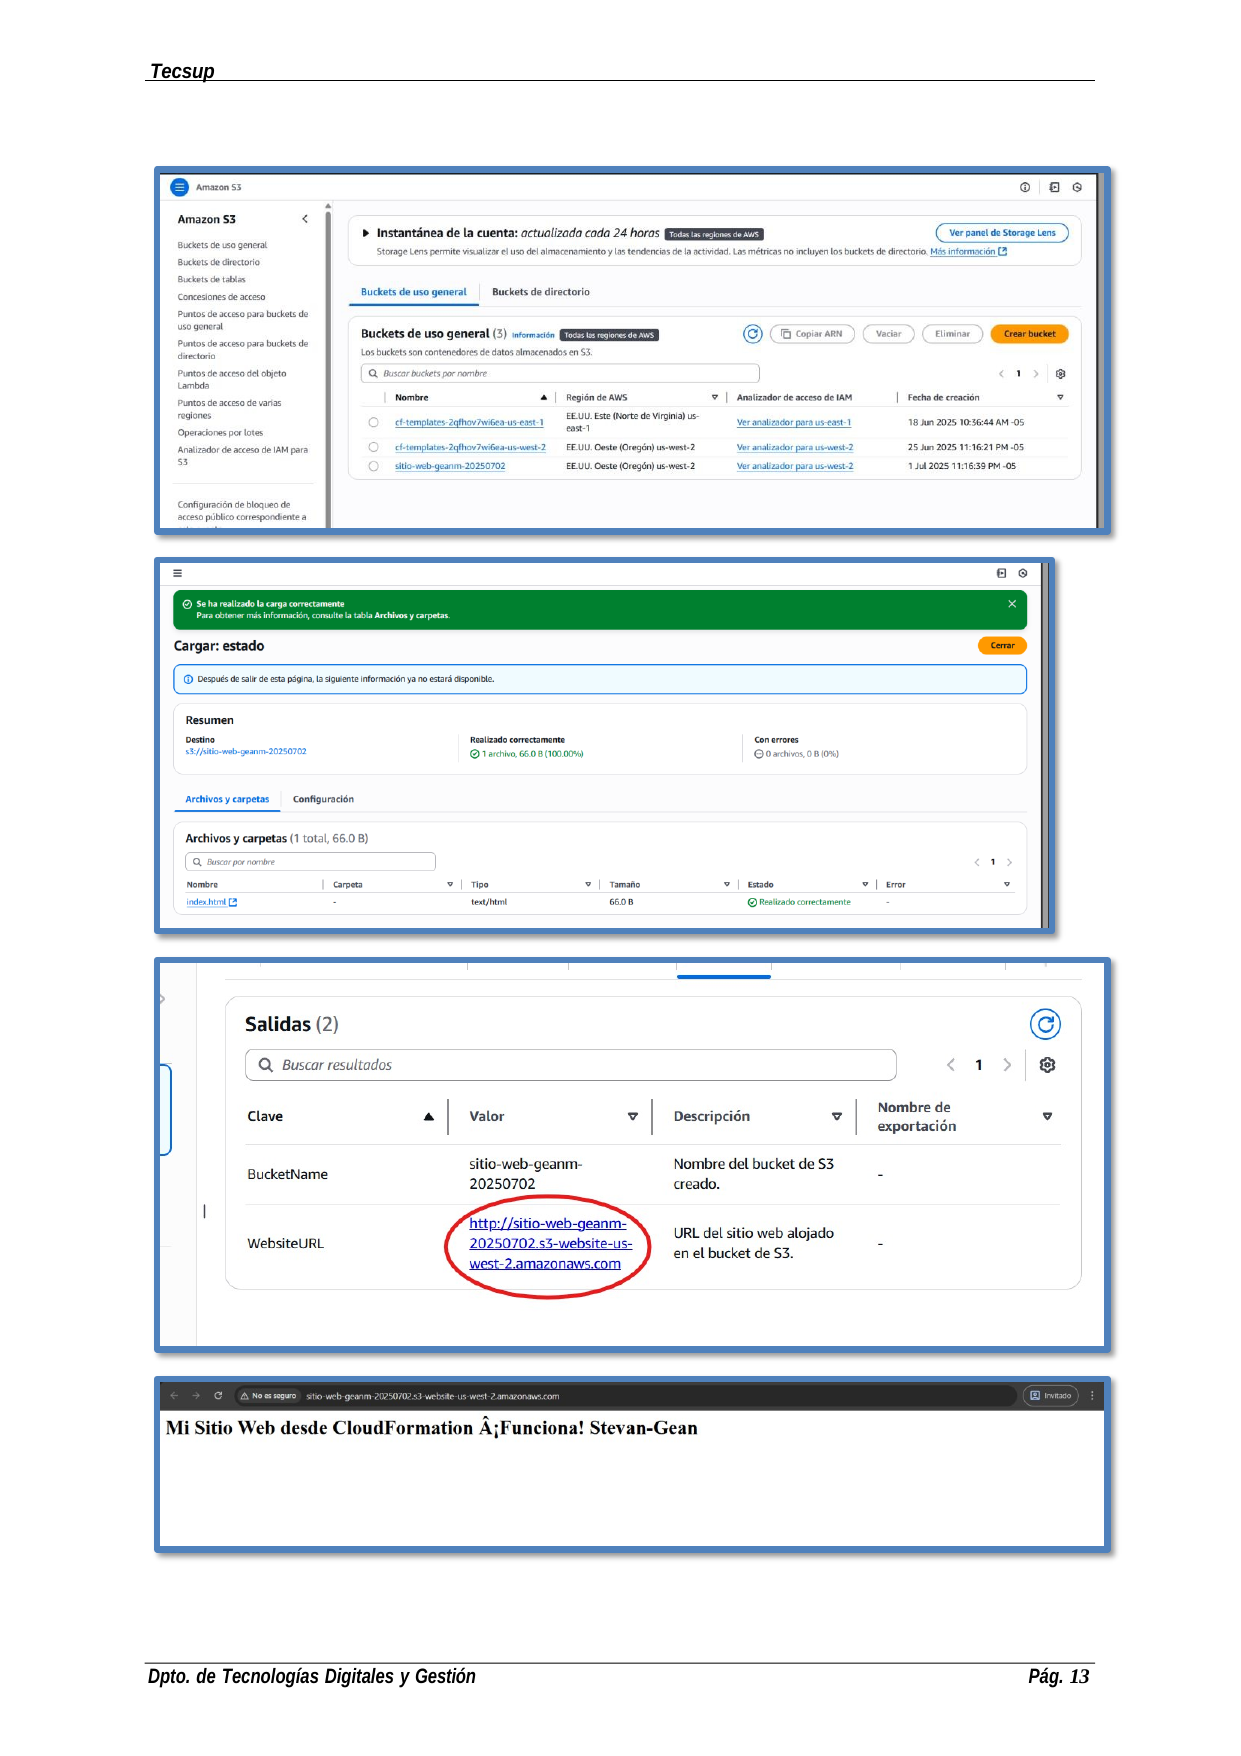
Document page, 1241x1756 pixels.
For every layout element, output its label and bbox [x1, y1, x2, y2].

picture [151, 555, 1066, 946]
picture [151, 1374, 1122, 1564]
picture [151, 955, 1122, 1364]
picture [151, 164, 1122, 546]
